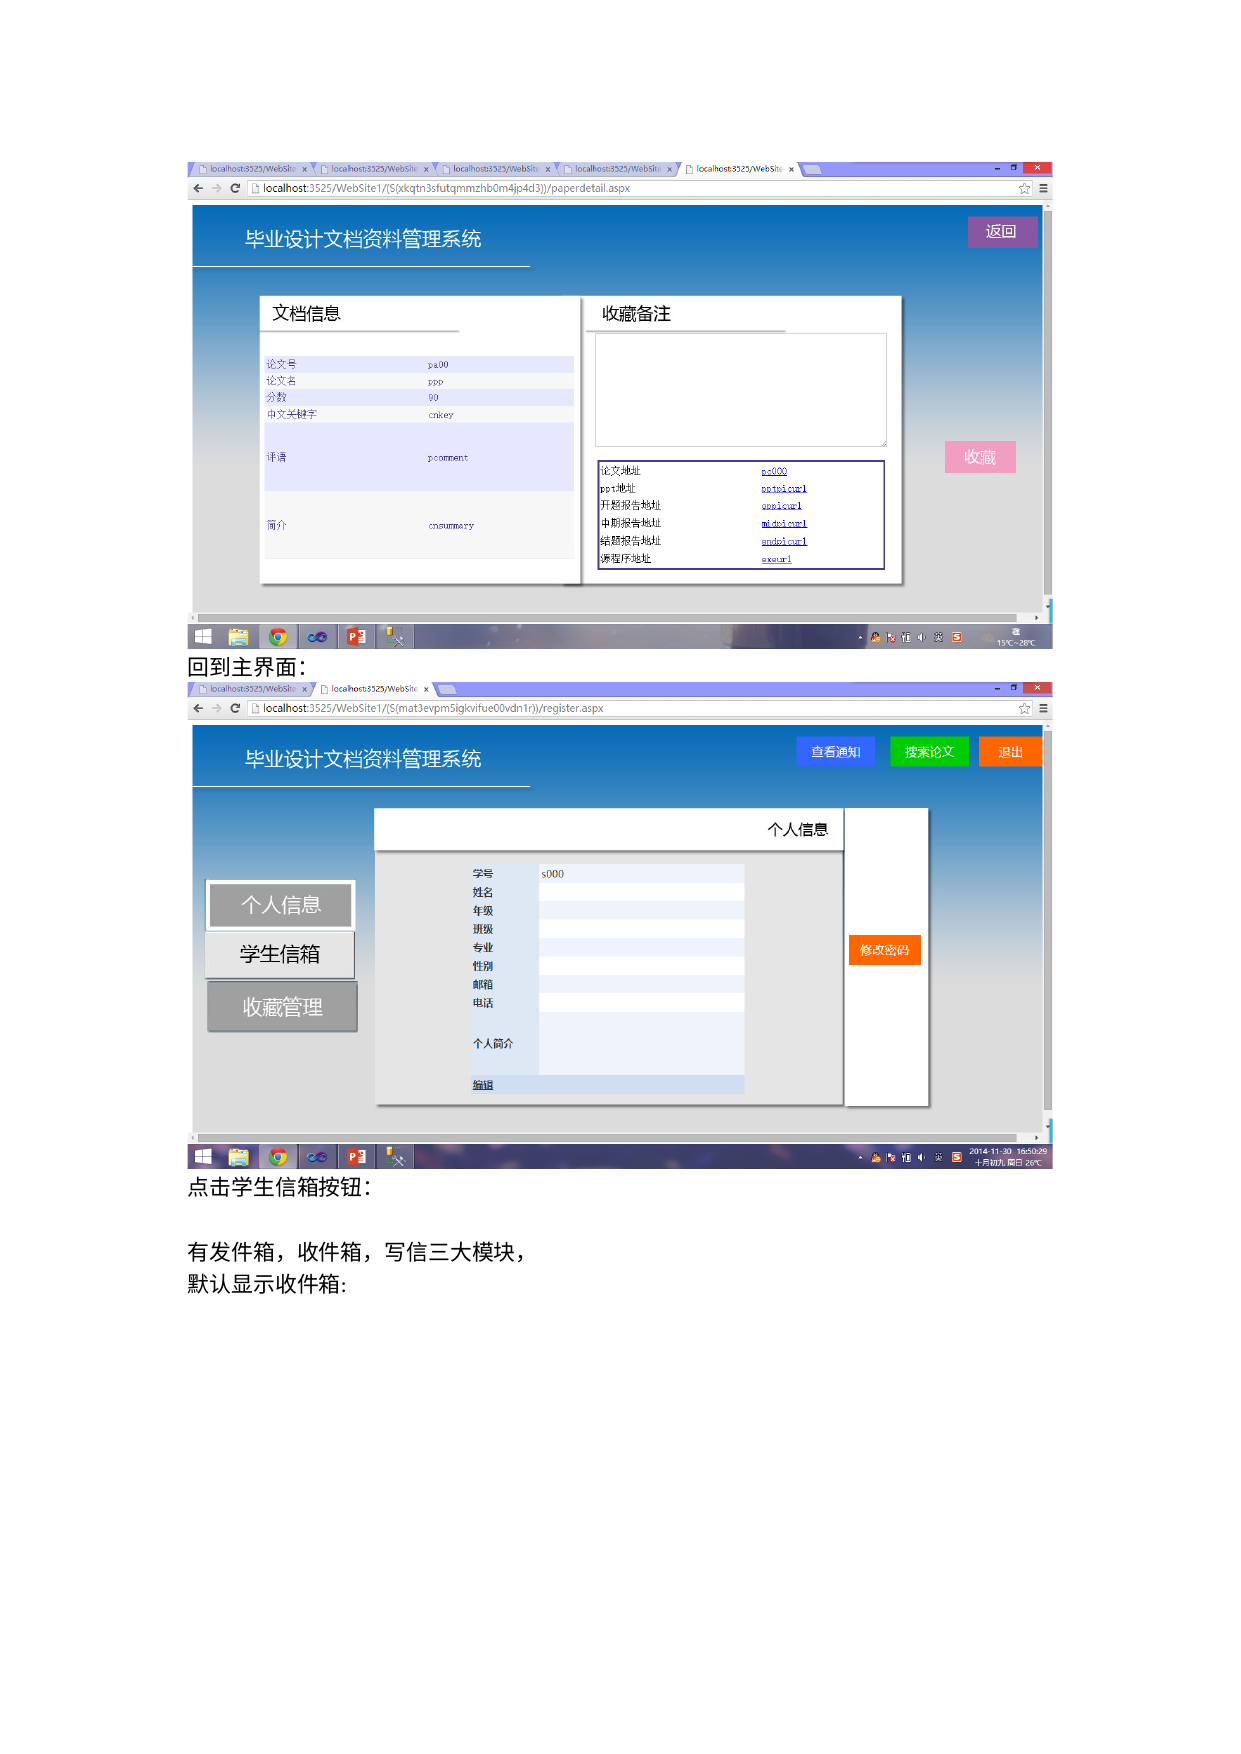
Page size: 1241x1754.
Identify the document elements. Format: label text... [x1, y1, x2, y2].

text 回到主界面： [187, 649, 1053, 682]
picture [187, 682, 1053, 1169]
picture [187, 162, 1053, 649]
text 有发件箱，收件箱，写信三大模块， [187, 1234, 1053, 1267]
text 默认显示收件箱: [187, 1267, 1053, 1299]
text 点击学生信箱按钮： [187, 1169, 1053, 1202]
